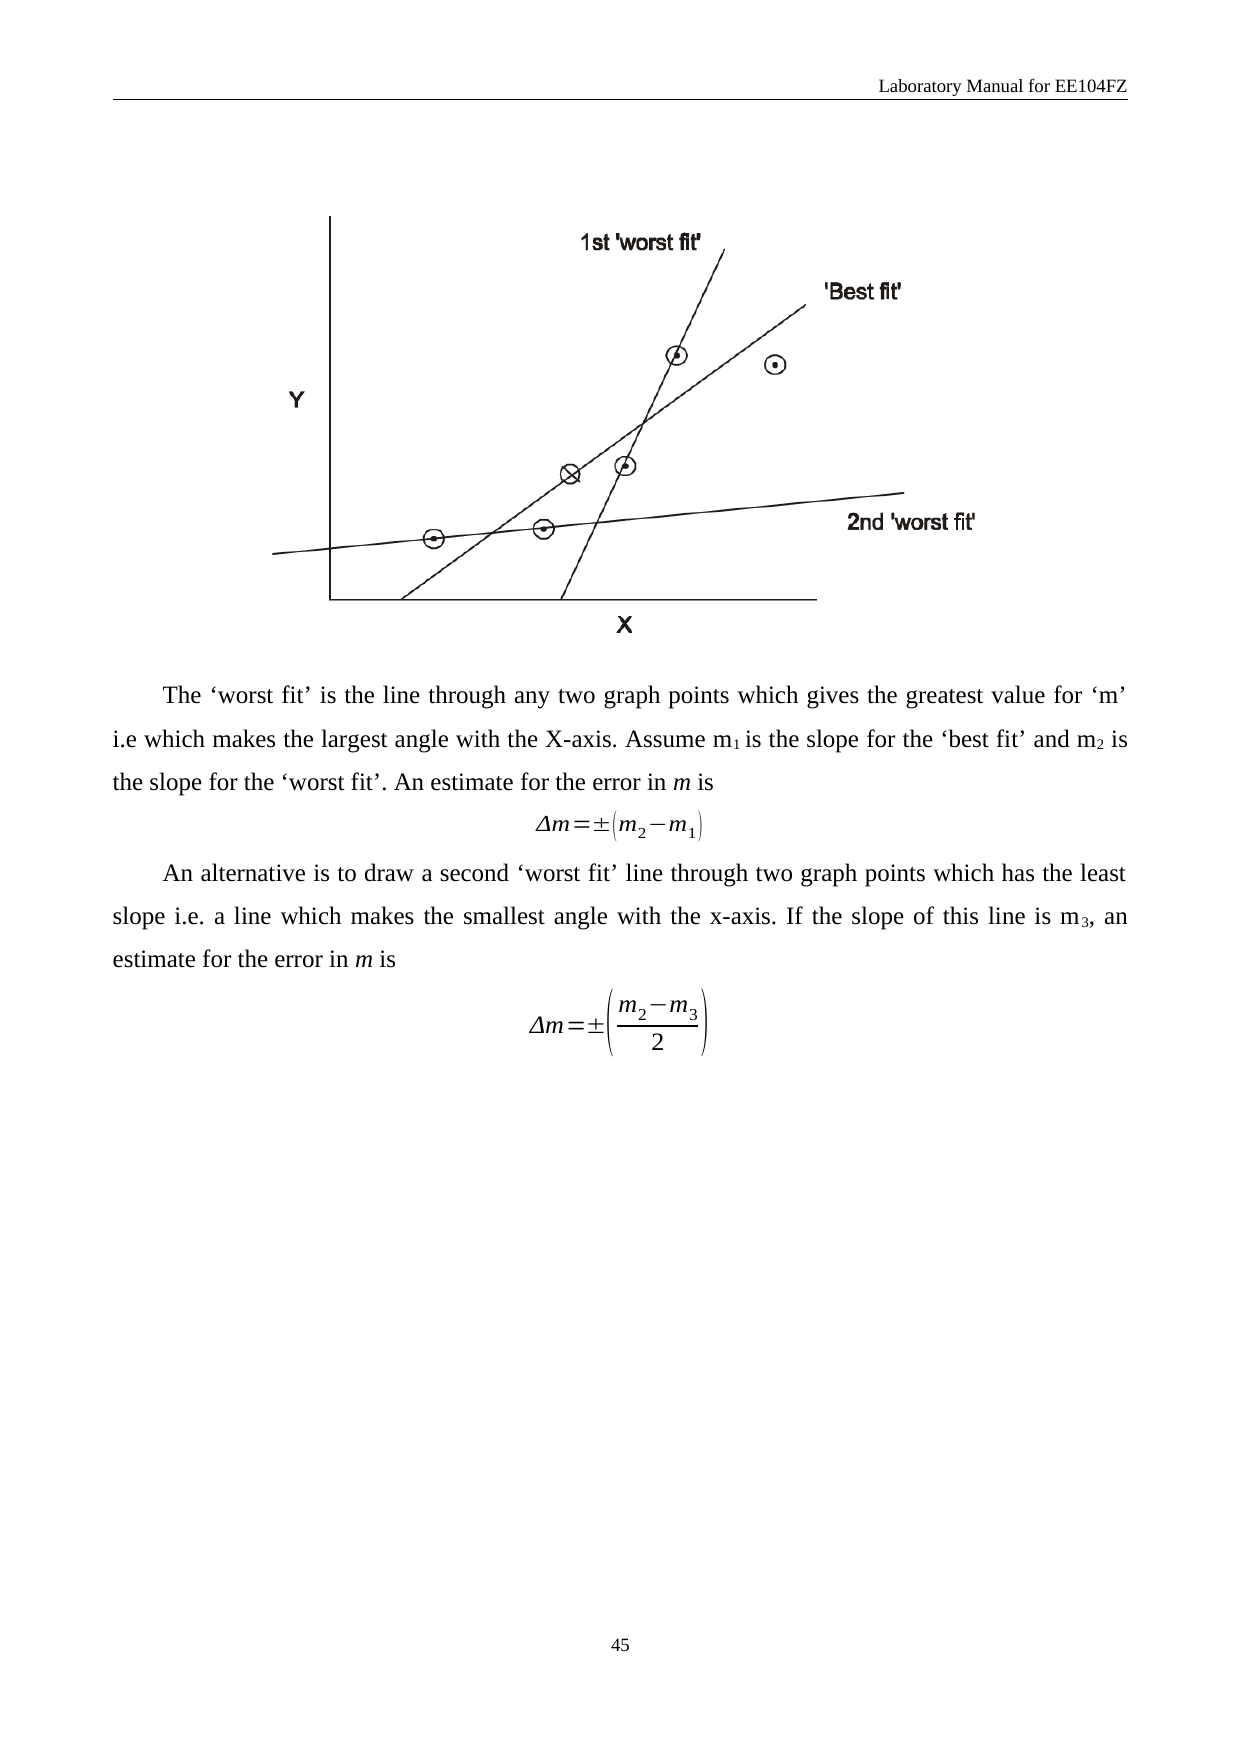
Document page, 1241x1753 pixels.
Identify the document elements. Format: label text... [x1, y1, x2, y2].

text An alternative is to draw a second ‘worst fit’ line through two graph points which has the least slope i.e. a line which makes the smallest angle with the x-axis. If the slope of this line is m3, an estimate for the error in m is [112, 858, 1128, 973]
picture [219, 150, 1022, 667]
text The ‘worst fit’ is the line through any two graph points which gives the greatest value for ‘m’ i.e which makes the largest angle with the X-axis. Assume m1 is the slope for the ‘best fit’ and m2 is the slope for the ‘worst fit’. An estimate for the error in m is [112, 681, 1128, 796]
